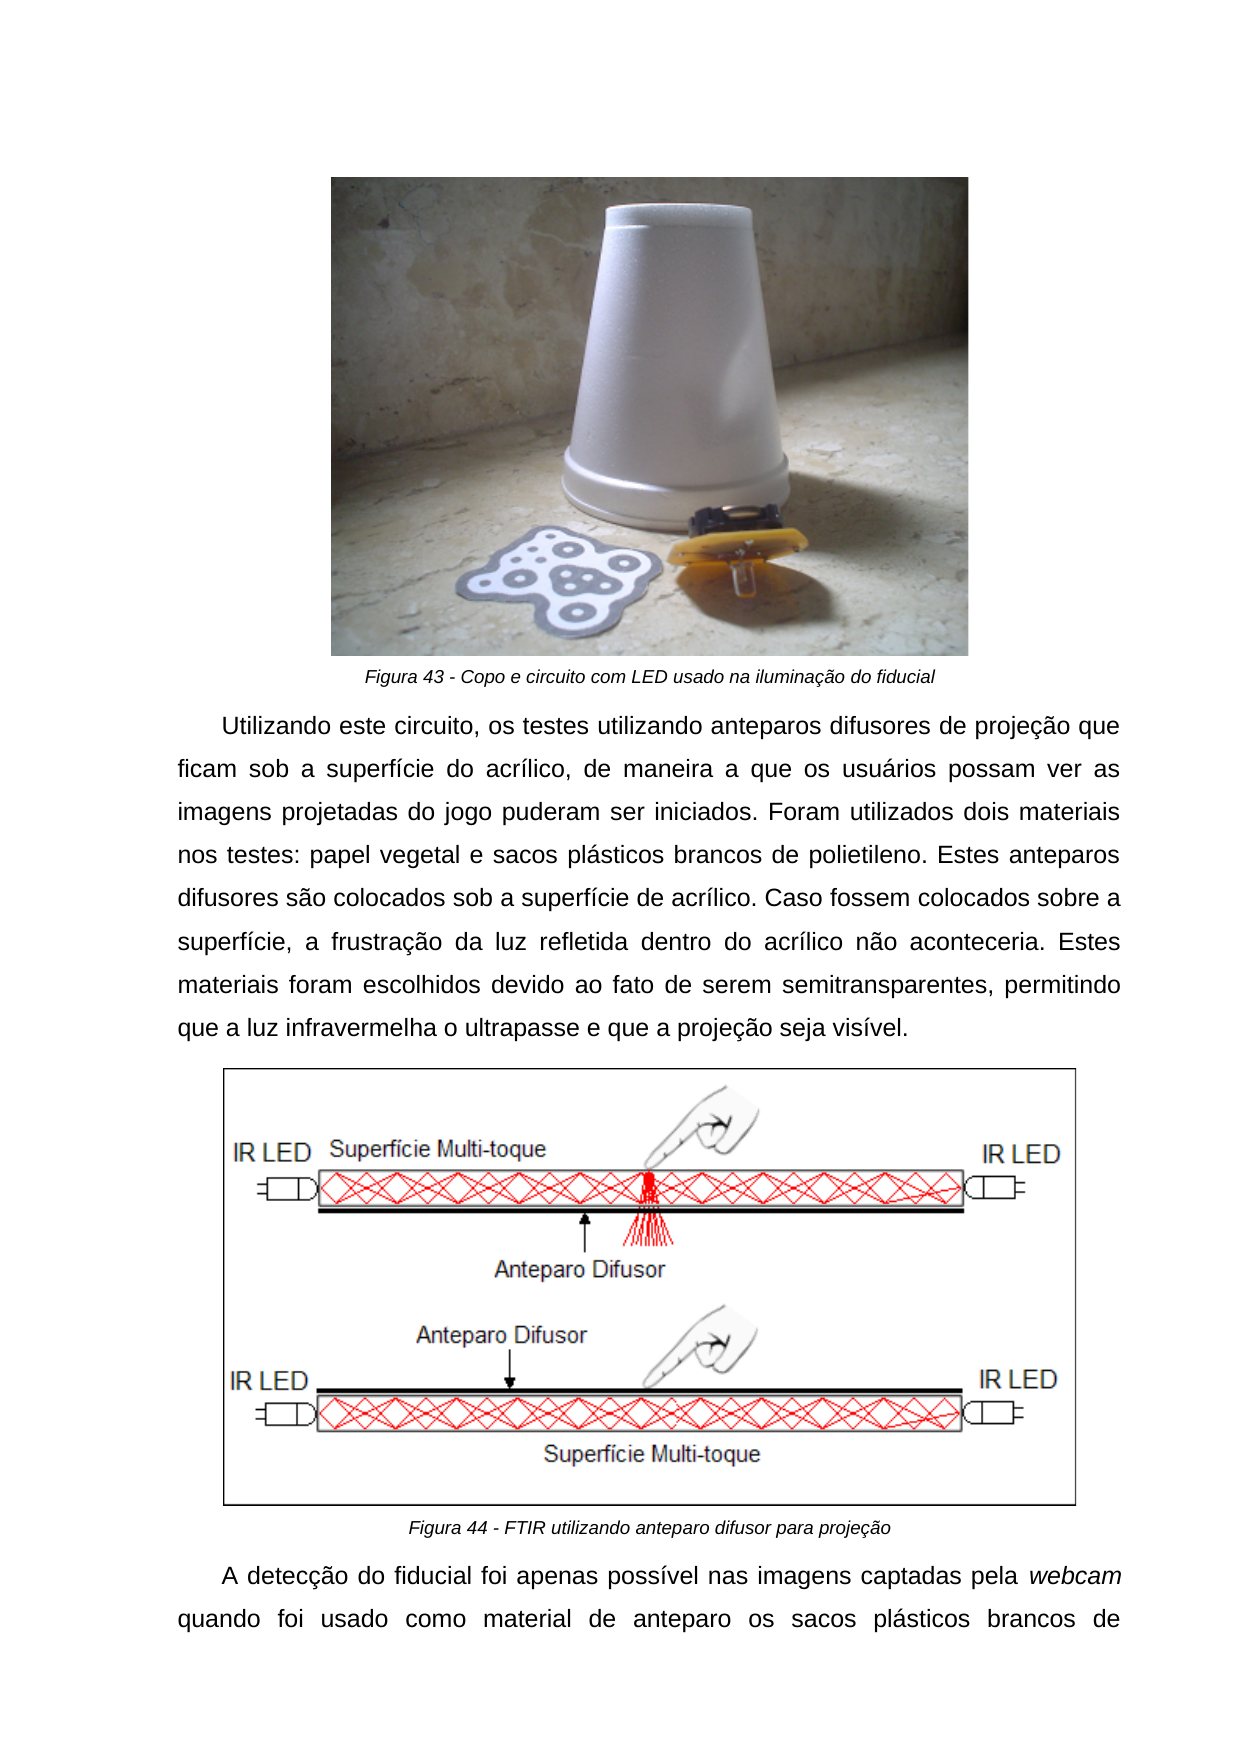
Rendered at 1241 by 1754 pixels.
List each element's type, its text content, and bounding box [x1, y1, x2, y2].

picture [223, 1068, 1077, 1506]
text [177, 1561, 1122, 1633]
picture [331, 177, 969, 656]
text Utilizando este circuito, os testes utilizando anteparos difusores de projeção que ficam sob a superfície do acrílico, de maneira a que os usuários possam ver as imagens projetadas do jogo puderam ser iniciados. Foram utilizados dois materiais nos testes: papel vegetal e sacos plásticos brancos de polietileno. Estes anteparos difusores são colocados sob a superfície de acrílico. Caso fossem colocados sobre a superfície, a frustração da luz refletida dentro do acrílico não aconteceria. Estes materiais foram escolhidos devido ao fato de serem semitransparentes, permitindo que a luz infravermelha o ultrapasse e que a projeção seja visível. [177, 711, 1122, 1041]
